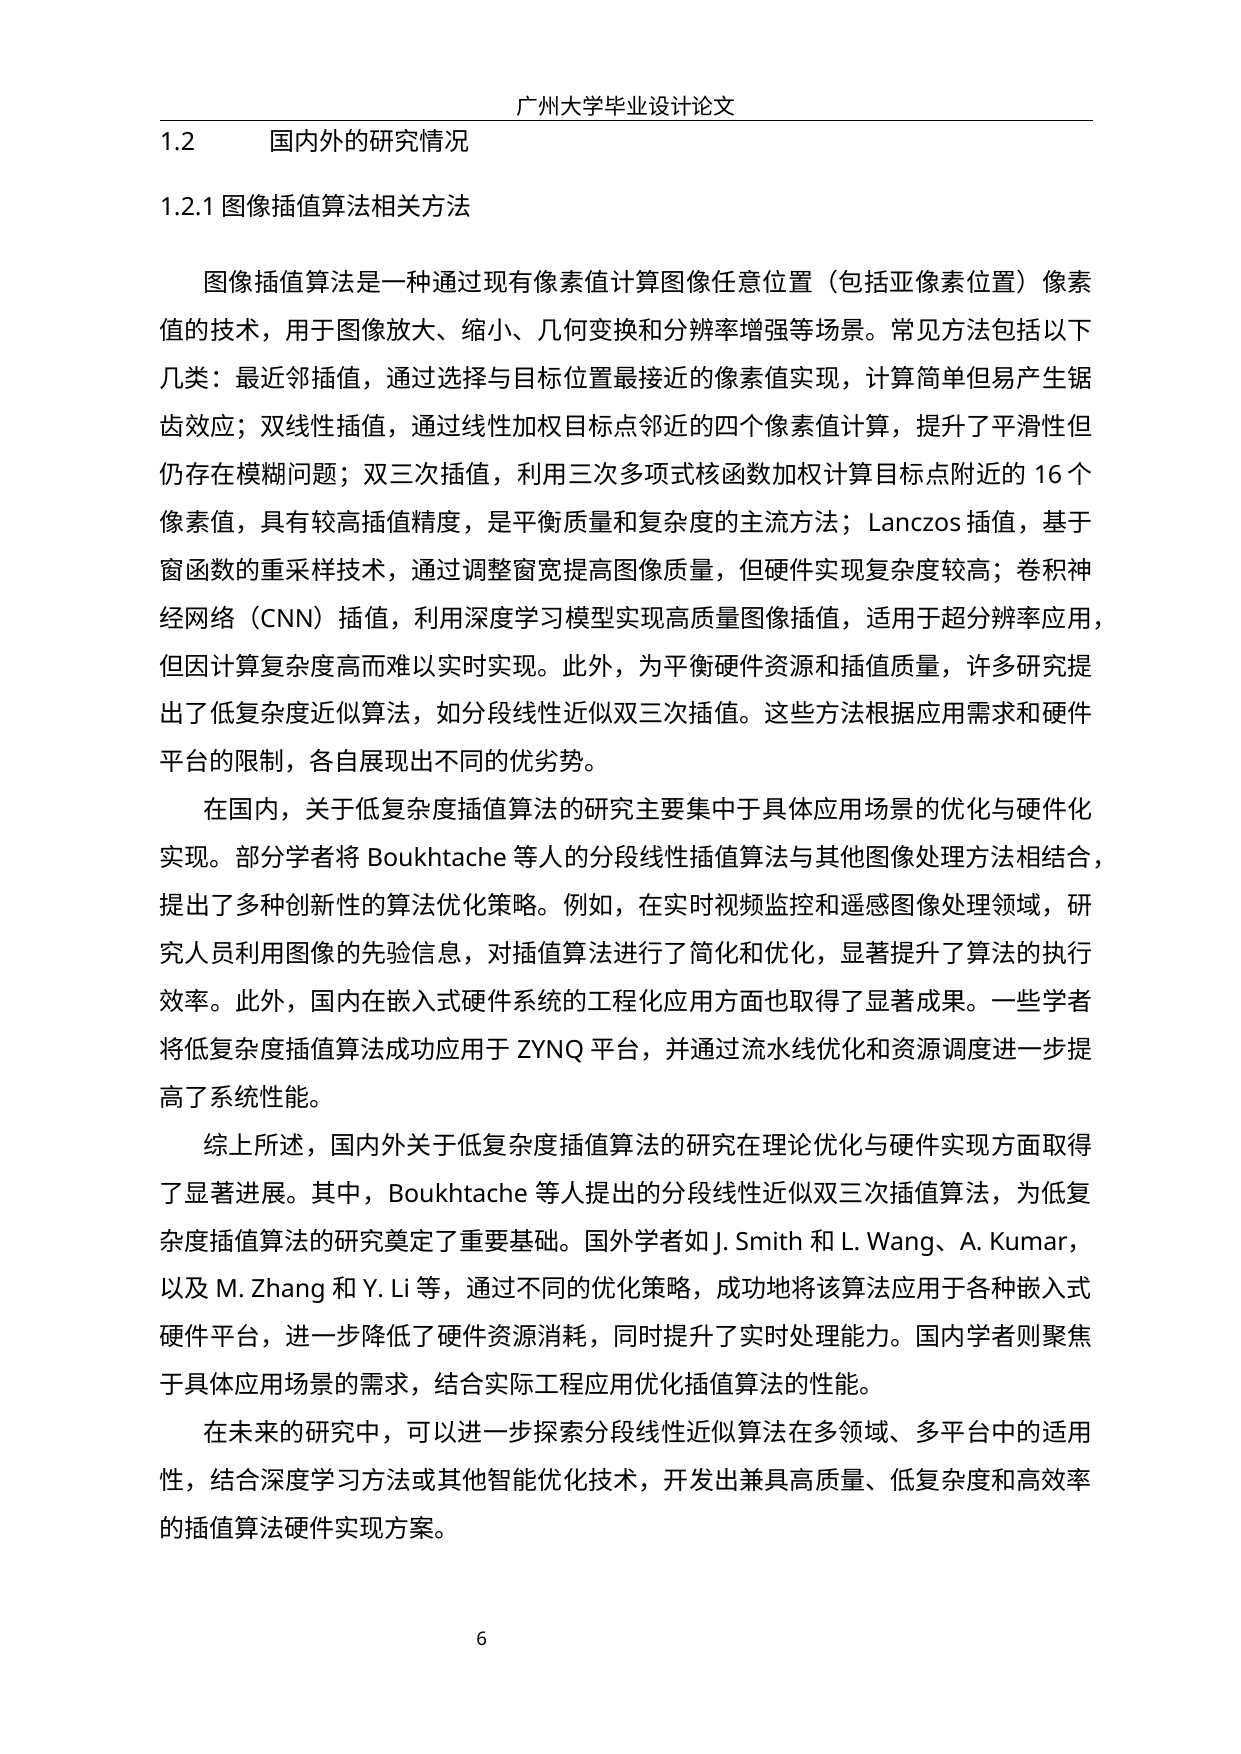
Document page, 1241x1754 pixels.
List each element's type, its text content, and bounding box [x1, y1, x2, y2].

text 在国内，关于低复杂度插值算法的研究主要集中于具体应用场景的优化与硬件化实现。部分学者将 Boukhtache 等人的分段线性插值算法与其他图像处理方法相结合，提出了多种创新性的算法优化策略。例如，在实时视频监控和遥感图像处理领域，研究人员利用图像的先验信息，对插值算法进行了简化和优化，显著提升了算法的执行效率。此外，国内在嵌入式硬件系统的工程化应用方面也取得了显著成果。一些学者将低复杂度插值算法成功应用于 ZYNQ 平台，并通过流水线优化和资源调度进一步提高了系统性能。 [159, 780, 1093, 1116]
subtitle 1.2.1 图像插值算法相关方法 [159, 187, 1093, 223]
subtitle 国内外的研究情况 [159, 121, 1093, 158]
text 综上所述，国内外关于低复杂度插值算法的研究在理论优化与硬件实现方面取得了显著进展。其中，Boukhtache 等人提出的分段线性近似双三次插值算法，为低复杂度插值算法的研究奠定了重要基础。国外学者如 J. Smith 和 L. Wang、A. Kumar，以及 M. Zhang 和 Y. Li 等，通过不同的优化策略，成功地将该算法应用于各种嵌入式硬件平台，进一步降低了硬件资源消耗，同时提升了实时处理能力。国内学者则聚焦于具体应用场景的需求，结合实际工程应用优化插值算法的性能。 [159, 1116, 1093, 1403]
text 在未来的研究中，可以进一步探索分段线性近似算法在多领域、多平台中的适用性，结合深度学习方法或其他智能优化技术，开发出兼具高质量、低复杂度和高效率的插值算法硬件实现方案。 [159, 1403, 1093, 1547]
text 图像插值算法是一种通过现有像素值计算图像任意位置（包括亚像素位置）像素值的技术，用于图像放大、缩小、几何变换和分辨率增强等场景。常见方法包括以下几类：最近邻插值，通过选择与目标位置最接近的像素值实现，计算简单但易产生锯齿效应；双线性插值，通过线性加权目标点邻近的四个像素值计算，提升了平滑性但仍存在模糊问题；双三次插值，利用三次多项式核函数加权计算目标点附近的16个像素值，具有较高插值精度，是平衡质量和复杂度的主流方法；Lanczos插值，基于窗函数的重采样技术，通过调整窗宽提高图像质量，但硬件实现复杂度较高；卷积神经网络（CNN）插值，利用深度学习模型实现高质量图像插值，适用于超分辨率应用，但因计算复杂度高而难以实时实现。此外，为平衡硬件资源和插值质量，许多研究提出了低复杂度近似算法，如分段线性近似双三次插值。这些方法根据应用需求和硬件平台的限制，各自展现出不同的优劣势。 [159, 253, 1093, 780]
